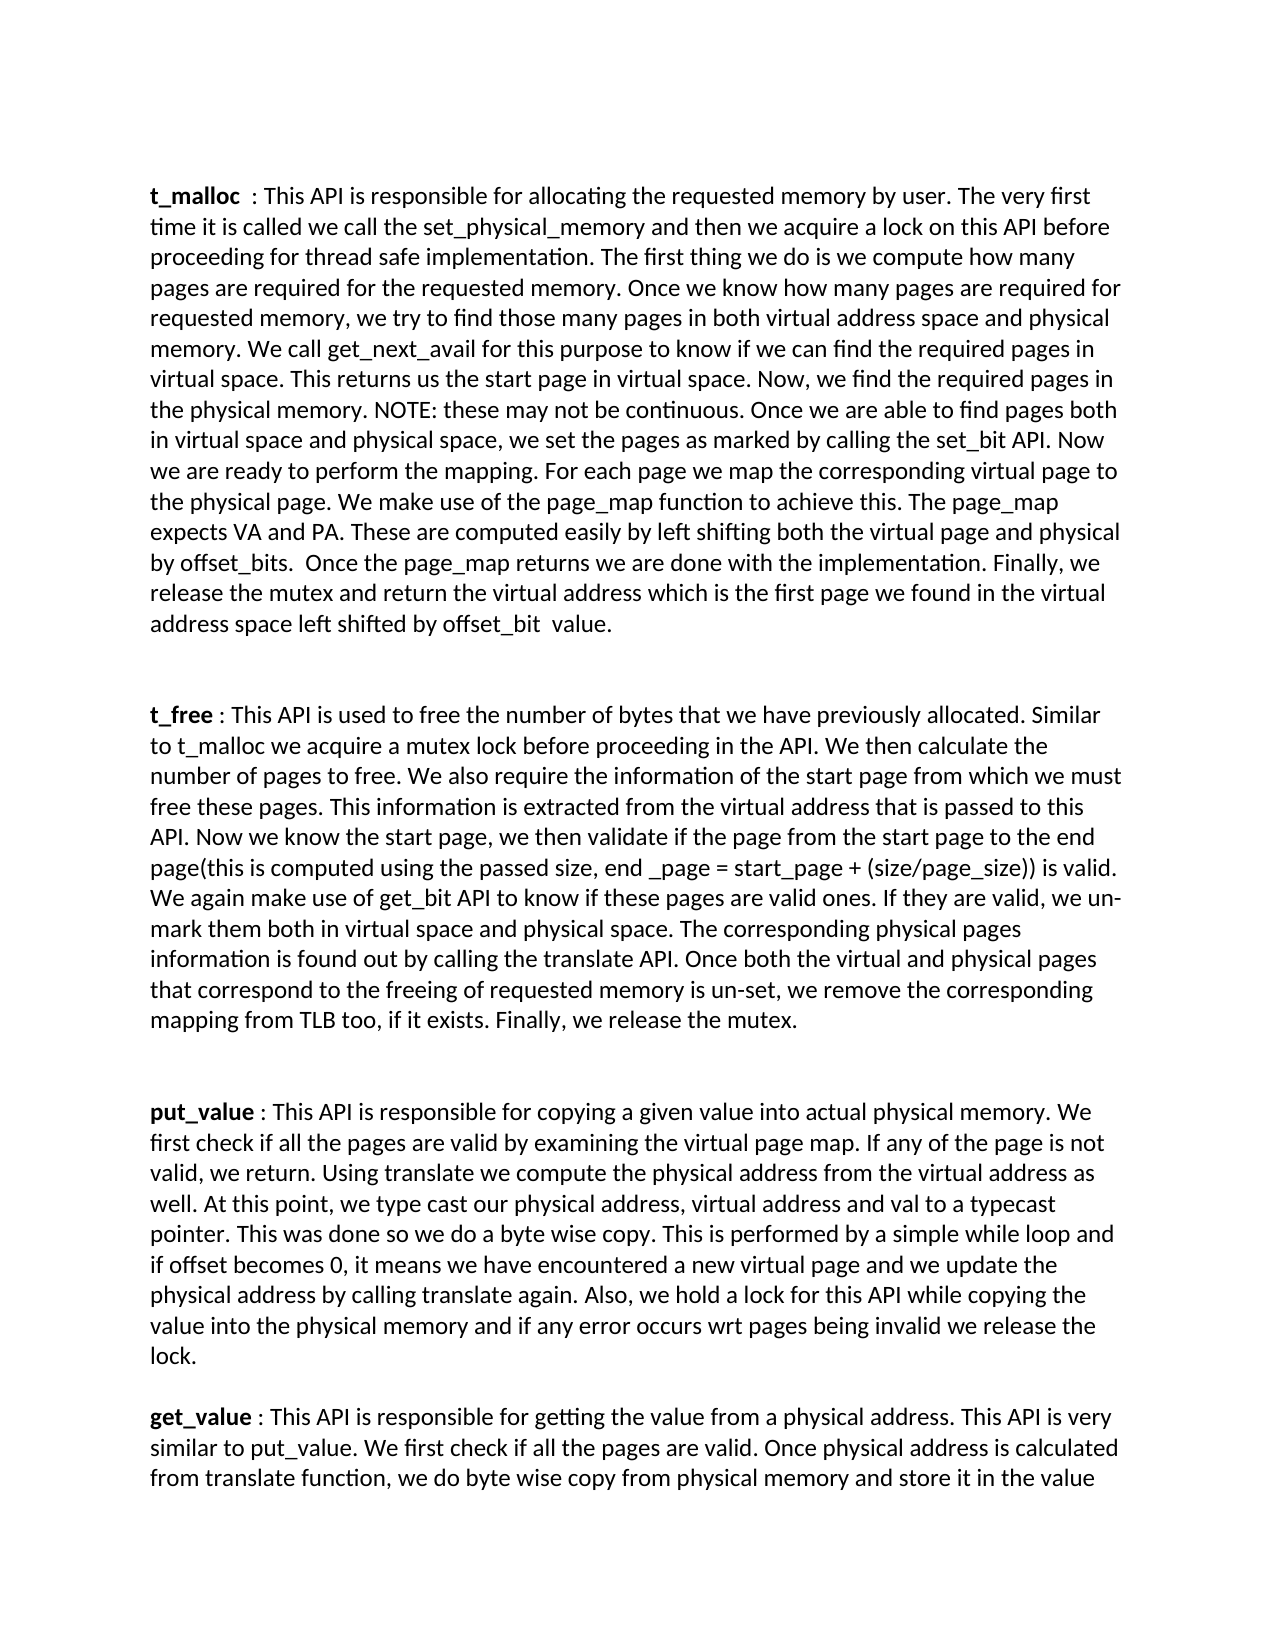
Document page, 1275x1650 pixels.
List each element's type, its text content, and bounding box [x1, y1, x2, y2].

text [150, 1401, 1125, 1493]
text t_malloc : This API is responsible for allocating the requested memory by user. The very first time it is called we call the set_physical_memory and then we acquire a lock on this API before proceeding for thread safe implementation. The first thing we do is we compute how many pages are required for the requested memory. Once we know how many pages are required for requested memory, we try to find those many pages in both virtual address space and physical memory. We call get_next_avail for this purpose to know if we can find the required pages in virtual space. This returns us the start page in virtual space. Now, we find the required pages in the physical memory. NOTE: these may not be continuous. Once we are able to find pages both in virtual space and physical space, we set the pages as marked by calling the set_bit API. Now we are ready to perform the mapping. For each page we map the corresponding virtual page to the physical page. We make use of the page_map function to achieve this. The page_map expects VA and PA. These are computed easily by left shifting both the virtual page and physical by offset_bits. Once the page_map returns we are done with the implementation. Finally, we release the mutex and return the virtual address which is the first page we found in the virtual address space left shifted by offset_bit value. [150, 181, 1125, 638]
text put_value : This API is responsible for copying a given value into actual physical memory. We first check if all the pages are valid by examining the virtual page map. If any of the page is not valid, we return. Using translate we compute the physical address from the virtual address as well. At this point, we type cast our physical address, virtual address and val to a typecast pointer. This was done so we do a byte wise copy. This is performed by a simple while loop and if offset becomes 0, it means we have encountered a new virtual page and we update the physical address by calling translate again. Also, we hold a lock for this API while copying the value into the physical memory and if any error occurs wrt pages being invalid we release the lock. [150, 1096, 1125, 1371]
text t_free : This API is used to free the number of bytes that we have previously allocated. Similar to t_malloc we acquire a mutex lock before proceeding in the API. We then calculate the number of pages to free. We also require the information of the start page from which we must free these pages. This information is extracted from the virtual address that is passed to this API. Now we know the start page, we then validate if the page from the start page to the end page(this is computed using the passed size, end _page = start_page + (size/page_size)) is valid. We again make use of get_bit API to know if these pages are valid ones. If they are valid, we un-mark them both in virtual space and physical space. The corresponding physical pages information is found out by calling the translate API. Once both the virtual and physical pages that correspond to the freeing of requested memory is un-set, we remove the corresponding mapping from TLB too, if it exists. Finally, we release the mutex. [150, 699, 1125, 1035]
